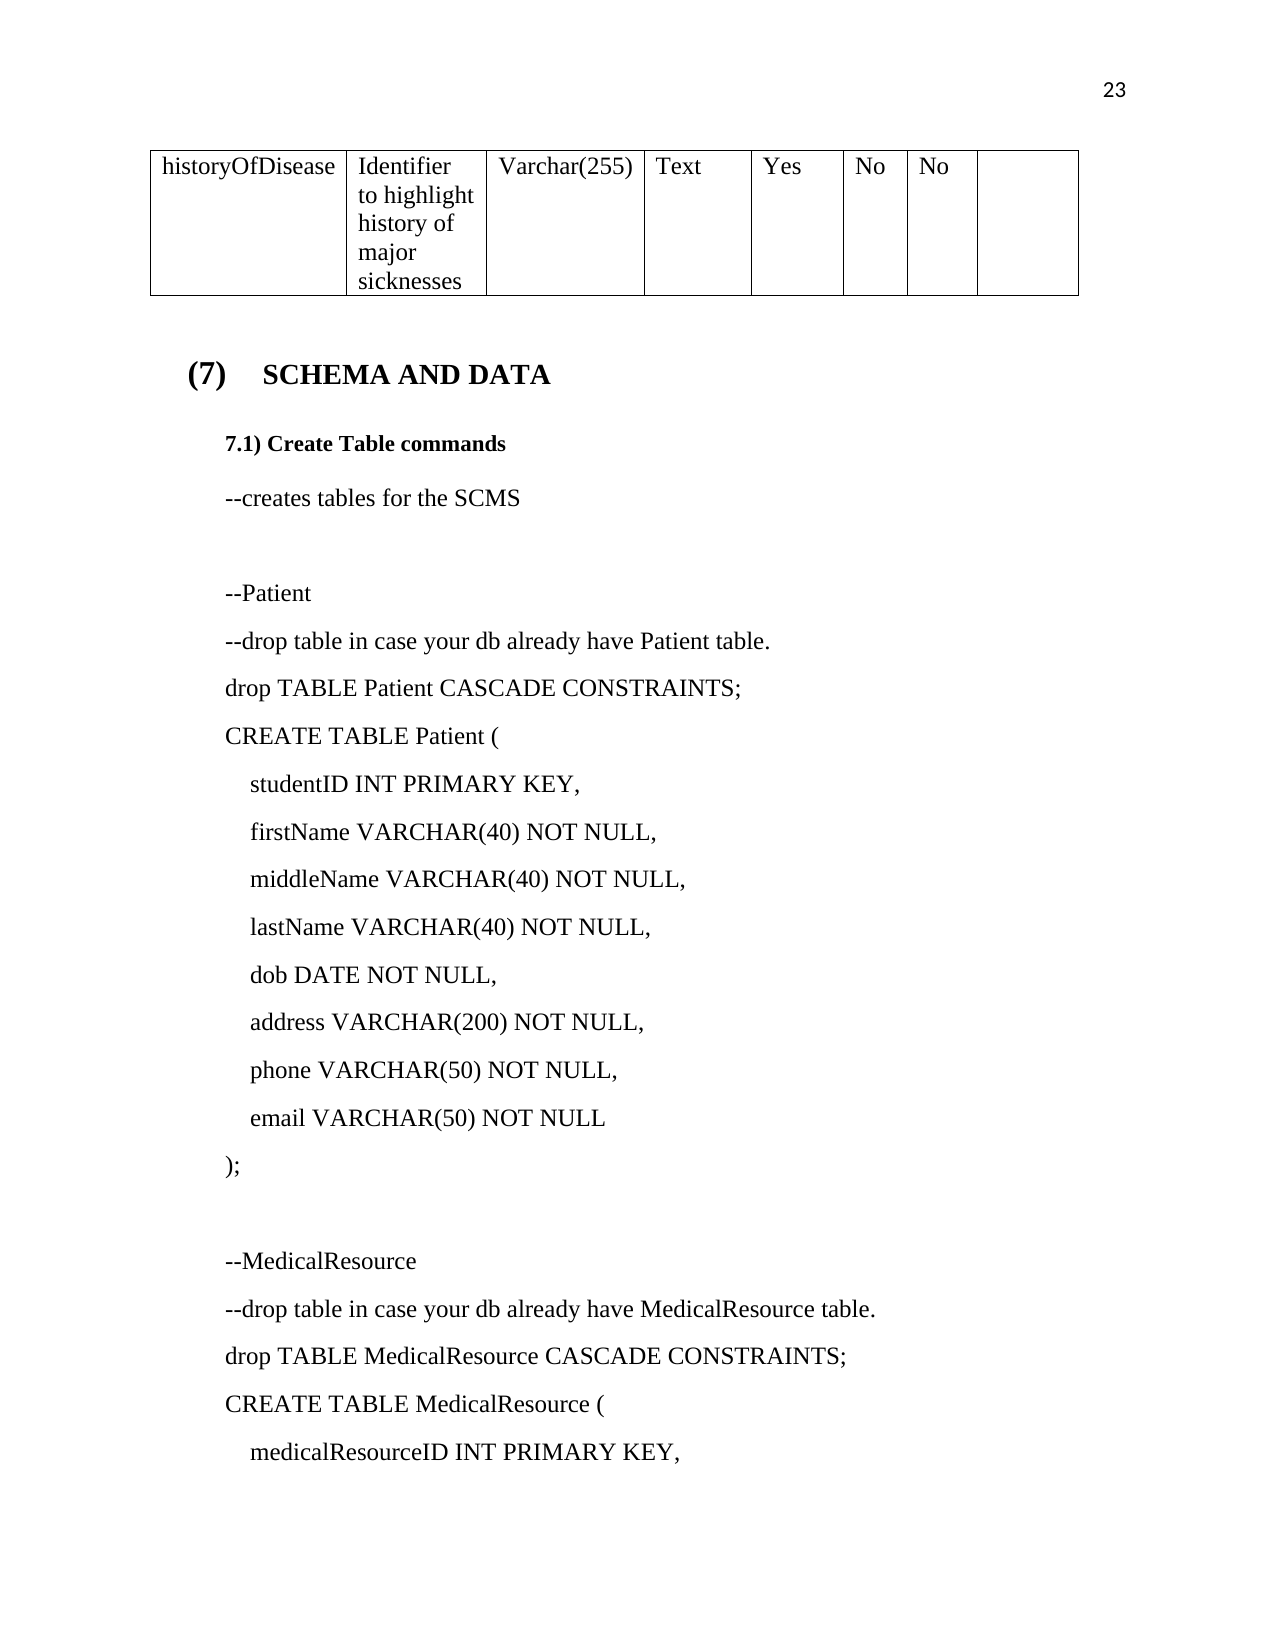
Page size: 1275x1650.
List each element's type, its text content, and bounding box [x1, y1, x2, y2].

text CREATE TABLE MedicalResource ( [150, 1389, 1125, 1418]
text email VARCHAR(50) NOT NULL [150, 1103, 1125, 1132]
text address VARCHAR(200) NOT NULL, [150, 1007, 1125, 1036]
table_cell No [908, 151, 977, 295]
text dob DATE NOT NULL, [150, 960, 1125, 988]
text drop TABLE Patient CASCADE CONSTRAINTS; [150, 673, 1125, 702]
text firstName VARCHAR(40) NOT NULL, [150, 817, 1125, 845]
table_cell Identifier to highlight history of major sicknesses [347, 151, 486, 295]
table_cell Varchar(255) [487, 151, 644, 295]
text middleName VARCHAR(40) NOT NULL, [150, 864, 1125, 893]
text 7.1) Create Table commands [225, 430, 1125, 456]
table_cell Yes [752, 151, 843, 295]
table_cell No [844, 151, 907, 295]
text ); [150, 1151, 1125, 1179]
text CREATE TABLE Patient ( [150, 721, 1125, 750]
text --Patient [150, 578, 1125, 607]
text lastName VARCHAR(40) NOT NULL, [150, 912, 1125, 941]
text drop TABLE MedicalResource CASCADE CONSTRAINTS; [150, 1341, 1125, 1370]
list SCHEMA AND DATA [187, 353, 1125, 392]
text phone VARCHAR(50) NOT NULL, [150, 1055, 1125, 1084]
text --MedicalResource [150, 1246, 1125, 1275]
text studentID INT PRIMARY KEY, [150, 769, 1125, 798]
text --drop table in case your db already have Patient table. [150, 626, 1125, 654]
table_cell Text [645, 151, 751, 295]
text --drop table in case your db already have MedicalResource table. [150, 1294, 1125, 1322]
table_cell historyOfDisease [151, 151, 346, 295]
text medicalResourceID INT PRIMARY KEY, [150, 1437, 1125, 1466]
table_cell [978, 151, 1078, 295]
text --creates tables for the SCMS [150, 483, 1125, 511]
